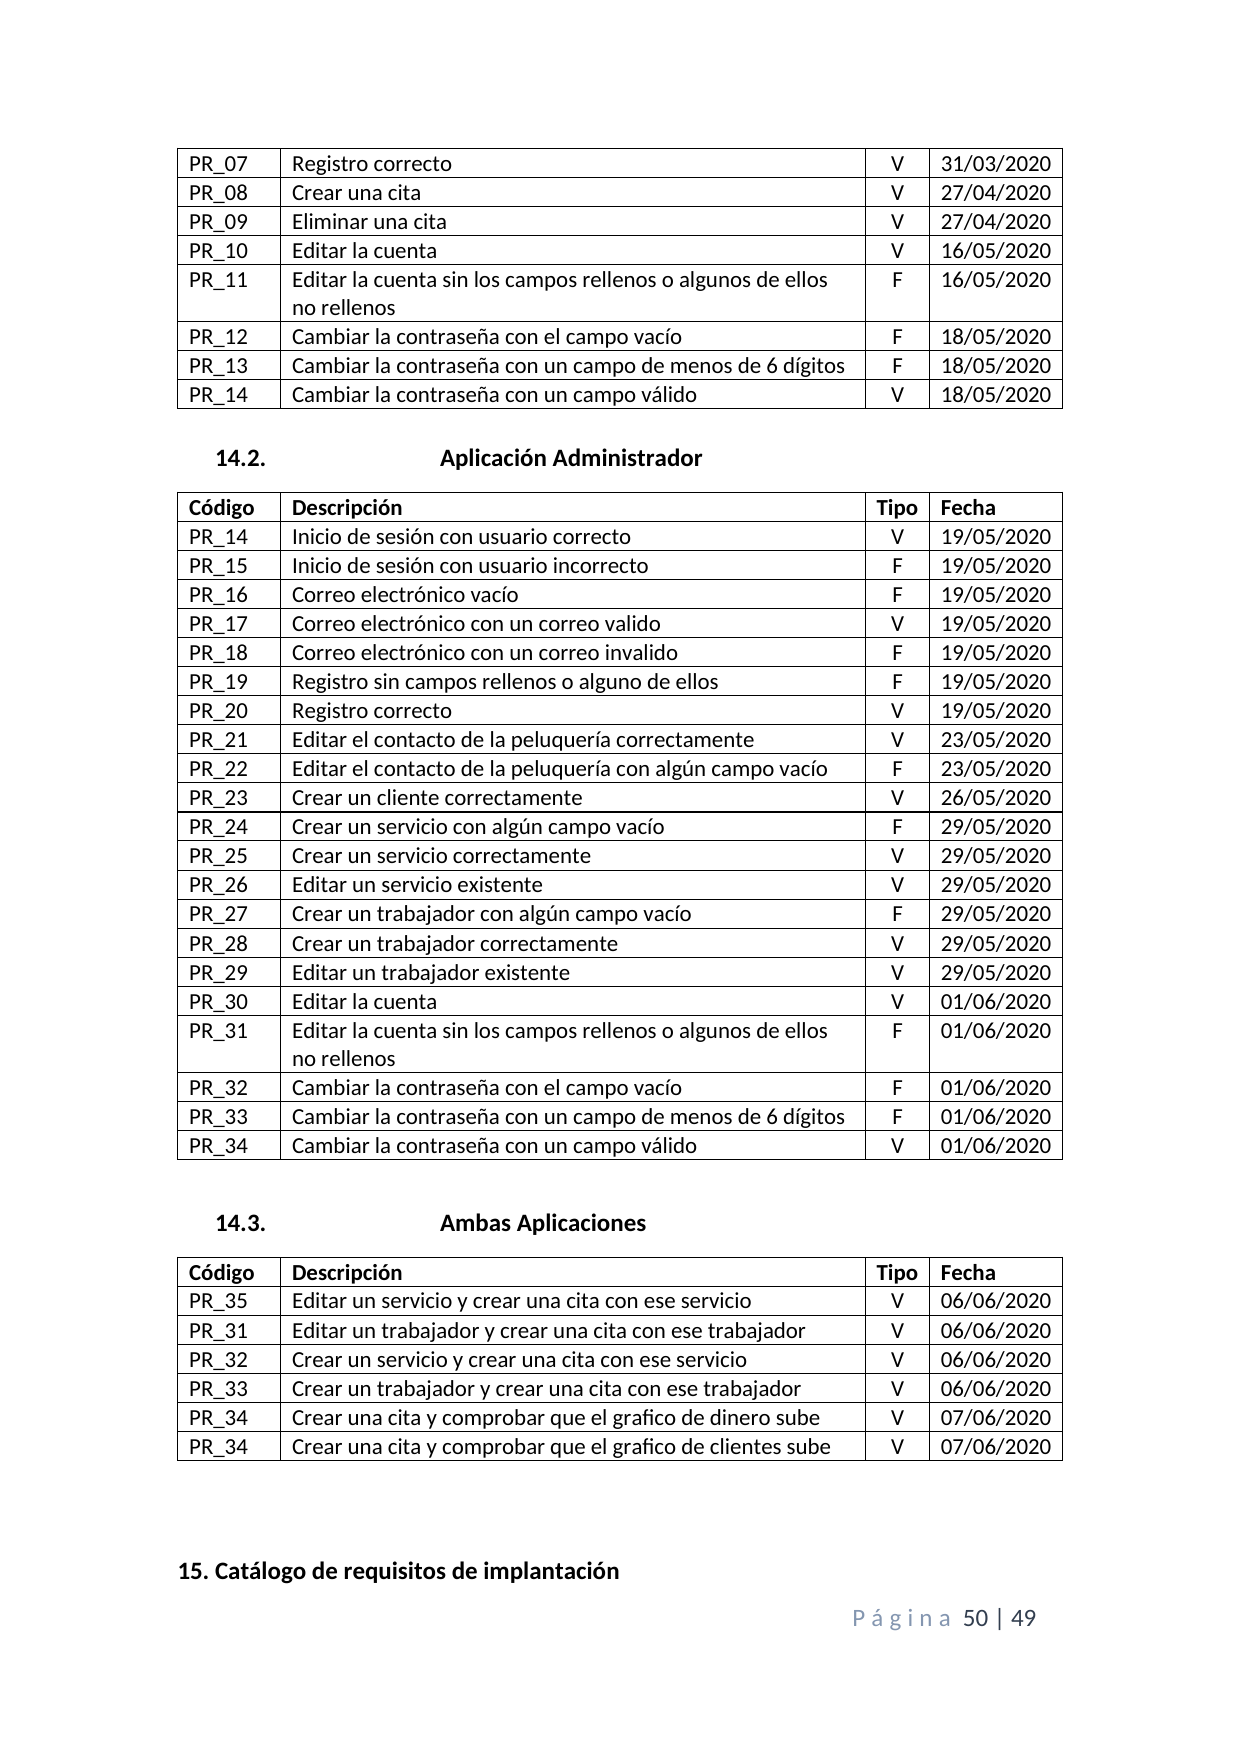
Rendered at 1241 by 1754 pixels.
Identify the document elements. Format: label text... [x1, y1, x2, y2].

table_cell Crear una cita y comprobar que el grafico de clientes sube [281, 1432, 865, 1460]
table_cell V [866, 207, 929, 235]
table_cell F [866, 667, 929, 695]
table_cell 19/05/2020 [930, 609, 1062, 637]
table_cell PR_07 [178, 149, 280, 177]
table_cell PR_23 [178, 783, 280, 811]
table_cell V [866, 609, 929, 637]
table_cell V [866, 1345, 929, 1373]
table_cell 06/06/2020 [930, 1316, 1062, 1344]
table_cell F [866, 351, 929, 379]
table_cell F [866, 1102, 929, 1130]
table_cell V [866, 149, 929, 177]
table_cell PR_08 [178, 178, 280, 206]
subtitle Ambas Aplicaciones [215, 1207, 1063, 1237]
table_cell Crear una cita y comprobar que el grafico de dinero sube [281, 1403, 865, 1431]
table_cell Cambiar la contraseña con el campo vacío [281, 322, 865, 350]
table_cell Correo electrónico con un correo valido [281, 609, 865, 637]
table_cell Editar el contacto de la peluquería con algún campo vacío [281, 754, 865, 782]
table_cell Editar un trabajador y crear una cita con ese trabajador [281, 1316, 865, 1344]
table_cell Registro correcto [281, 149, 865, 177]
table_cell 19/05/2020 [930, 696, 1062, 724]
table_cell 06/06/2020 [930, 1287, 1062, 1315]
table_cell V [866, 178, 929, 206]
table_cell 29/05/2020 [930, 958, 1062, 986]
table_header Fecha [930, 493, 1062, 521]
table_cell PR_21 [178, 725, 280, 753]
table_cell 27/04/2020 [930, 178, 1062, 206]
table_header Fecha [930, 1258, 1062, 1286]
table_cell V [866, 725, 929, 753]
table_cell 06/06/2020 [930, 1374, 1062, 1402]
table_cell F [866, 322, 929, 350]
table_cell 06/06/2020 [930, 1345, 1062, 1373]
table_cell PR_35 [178, 1287, 280, 1315]
table_cell PR_33 [178, 1102, 280, 1130]
table_cell PR_12 [178, 322, 280, 350]
table_cell Crear un servicio con algún campo vacío [281, 813, 865, 840]
table_cell F [866, 900, 929, 928]
table_header Tipo [866, 493, 929, 521]
table_cell 29/05/2020 [930, 841, 1062, 869]
table_cell Crear un trabajador correctamente [281, 929, 865, 957]
table_cell PR_34 [178, 1403, 280, 1431]
table_cell 19/05/2020 [930, 551, 1062, 579]
table_cell V [866, 1131, 929, 1159]
table_cell PR_13 [178, 351, 280, 379]
table_cell Editar el contacto de la peluquería correctamente [281, 725, 865, 753]
table_cell Cambiar la contraseña con el campo vacío [281, 1073, 865, 1101]
table_cell 29/05/2020 [930, 929, 1062, 957]
table_cell 18/05/2020 [930, 322, 1062, 350]
table_cell PR_34 [178, 1432, 280, 1460]
table_cell Editar un servicio existente [281, 871, 865, 898]
table_cell V [866, 958, 929, 986]
table_cell 01/06/2020 [930, 1131, 1062, 1159]
table_cell Editar un servicio y crear una cita con ese servicio [281, 1287, 865, 1315]
table_cell 29/05/2020 [930, 813, 1062, 840]
table_cell Editar la cuenta [281, 236, 865, 264]
table_cell Registro sin campos rellenos o alguno de ellos [281, 667, 865, 695]
table_cell PR_26 [178, 871, 280, 898]
table_cell Editar la cuenta sin los campos rellenos o algunos de ellos no rellenos [281, 265, 865, 321]
table_cell V [866, 1374, 929, 1402]
table_cell PR_14 [178, 522, 280, 550]
table_cell V [866, 783, 929, 811]
table_cell 29/05/2020 [930, 871, 1062, 898]
table_cell PR_16 [178, 580, 280, 608]
table_cell Correo electrónico con un correo invalido [281, 638, 865, 666]
table_header Código [178, 1258, 280, 1286]
table_cell Cambiar la contraseña con un campo válido [281, 380, 865, 408]
table_cell V [866, 236, 929, 264]
table_cell V [866, 1287, 929, 1315]
table_cell 18/05/2020 [930, 380, 1062, 408]
table_cell Cambiar la contraseña con un campo válido [281, 1131, 865, 1159]
table_cell PR_27 [178, 900, 280, 928]
table_cell PR_33 [178, 1374, 280, 1402]
table_cell Crear un servicio y crear una cita con ese servicio [281, 1345, 865, 1373]
table_cell 18/05/2020 [930, 351, 1062, 379]
table_cell 01/06/2020 [930, 1102, 1062, 1130]
table_cell Crear un trabajador y crear una cita con ese trabajador [281, 1374, 865, 1402]
table_cell V [866, 1316, 929, 1344]
table_header Descripción [281, 1258, 865, 1286]
table_cell F [866, 813, 929, 840]
table_cell PR_14 [178, 380, 280, 408]
table_cell 23/05/2020 [930, 754, 1062, 782]
table_cell PR_19 [178, 667, 280, 695]
table_cell Eliminar una cita [281, 207, 865, 235]
table_cell PR_25 [178, 841, 280, 869]
subtitle Aplicación Administrador [215, 442, 1063, 473]
table_cell PR_31 [178, 1316, 280, 1344]
table_cell PR_11 [178, 265, 280, 321]
table_cell 19/05/2020 [930, 580, 1062, 608]
table_cell Correo electrónico vacío [281, 580, 865, 608]
table_cell 27/04/2020 [930, 207, 1062, 235]
table_cell V [866, 380, 929, 408]
table_cell V [866, 929, 929, 957]
table_cell 23/05/2020 [930, 725, 1062, 753]
table_cell F [866, 265, 929, 321]
table_cell PR_32 [178, 1073, 280, 1101]
table_cell 19/05/2020 [930, 667, 1062, 695]
table_cell Editar un trabajador existente [281, 958, 865, 986]
table_cell F [866, 638, 929, 666]
table_cell 07/06/2020 [930, 1432, 1062, 1460]
table_cell Crear un trabajador con algún campo vacío [281, 900, 865, 928]
table_cell F [866, 1016, 929, 1072]
table_cell 16/05/2020 [930, 236, 1062, 264]
table_header Descripción [281, 493, 865, 521]
table_cell PR_32 [178, 1345, 280, 1373]
table_cell F [866, 754, 929, 782]
table_cell PR_30 [178, 987, 280, 1015]
table_cell PR_34 [178, 1131, 280, 1159]
table_cell PR_22 [178, 754, 280, 782]
table_cell V [866, 871, 929, 898]
table_cell 01/06/2020 [930, 1016, 1062, 1072]
table_cell PR_09 [178, 207, 280, 235]
table_cell 19/05/2020 [930, 638, 1062, 666]
table_cell F [866, 1073, 929, 1101]
table_cell Crear una cita [281, 178, 865, 206]
table_cell Crear un servicio correctamente [281, 841, 865, 869]
table_cell PR_29 [178, 958, 280, 986]
table_cell Editar la cuenta sin los campos rellenos o algunos de ellos no rellenos [281, 1016, 865, 1072]
table_cell PR_31 [178, 1016, 280, 1072]
table_cell Crear un cliente correctamente [281, 783, 865, 811]
table_cell V [866, 696, 929, 724]
table_cell Cambiar la contraseña con un campo de menos de 6 dígitos [281, 1102, 865, 1130]
table_cell Inicio de sesión con usuario correcto [281, 522, 865, 550]
table_cell V [866, 841, 929, 869]
table_cell V [866, 1432, 929, 1460]
table_cell PR_15 [178, 551, 280, 579]
table_cell 01/06/2020 [930, 1073, 1062, 1101]
table_cell Registro correcto [281, 696, 865, 724]
table_cell Editar la cuenta [281, 987, 865, 1015]
table_cell PR_28 [178, 929, 280, 957]
table_cell 01/06/2020 [930, 987, 1062, 1015]
table_header Código [178, 493, 280, 521]
table_cell Inicio de sesión con usuario incorrecto [281, 551, 865, 579]
table_cell PR_10 [178, 236, 280, 264]
table_cell F [866, 551, 929, 579]
table_cell V [866, 522, 929, 550]
table_cell 29/05/2020 [930, 900, 1062, 928]
table_cell V [866, 1403, 929, 1431]
table_cell 31/03/2020 [930, 149, 1062, 177]
table_cell 16/05/2020 [930, 265, 1062, 321]
table_cell PR_17 [178, 609, 280, 637]
table_cell 19/05/2020 [930, 522, 1062, 550]
table_cell F [866, 580, 929, 608]
table_cell PR_18 [178, 638, 280, 666]
table_cell 26/05/2020 [930, 783, 1062, 811]
table_cell V [866, 987, 929, 1015]
table_header Tipo [866, 1258, 929, 1286]
table_cell 07/06/2020 [930, 1403, 1062, 1431]
subtitle Catálogo de requisitos de implantación [177, 1555, 1063, 1585]
table_cell Cambiar la contraseña con un campo de menos de 6 dígitos [281, 351, 865, 379]
table_cell PR_20 [178, 696, 280, 724]
table_cell PR_24 [178, 813, 280, 840]
